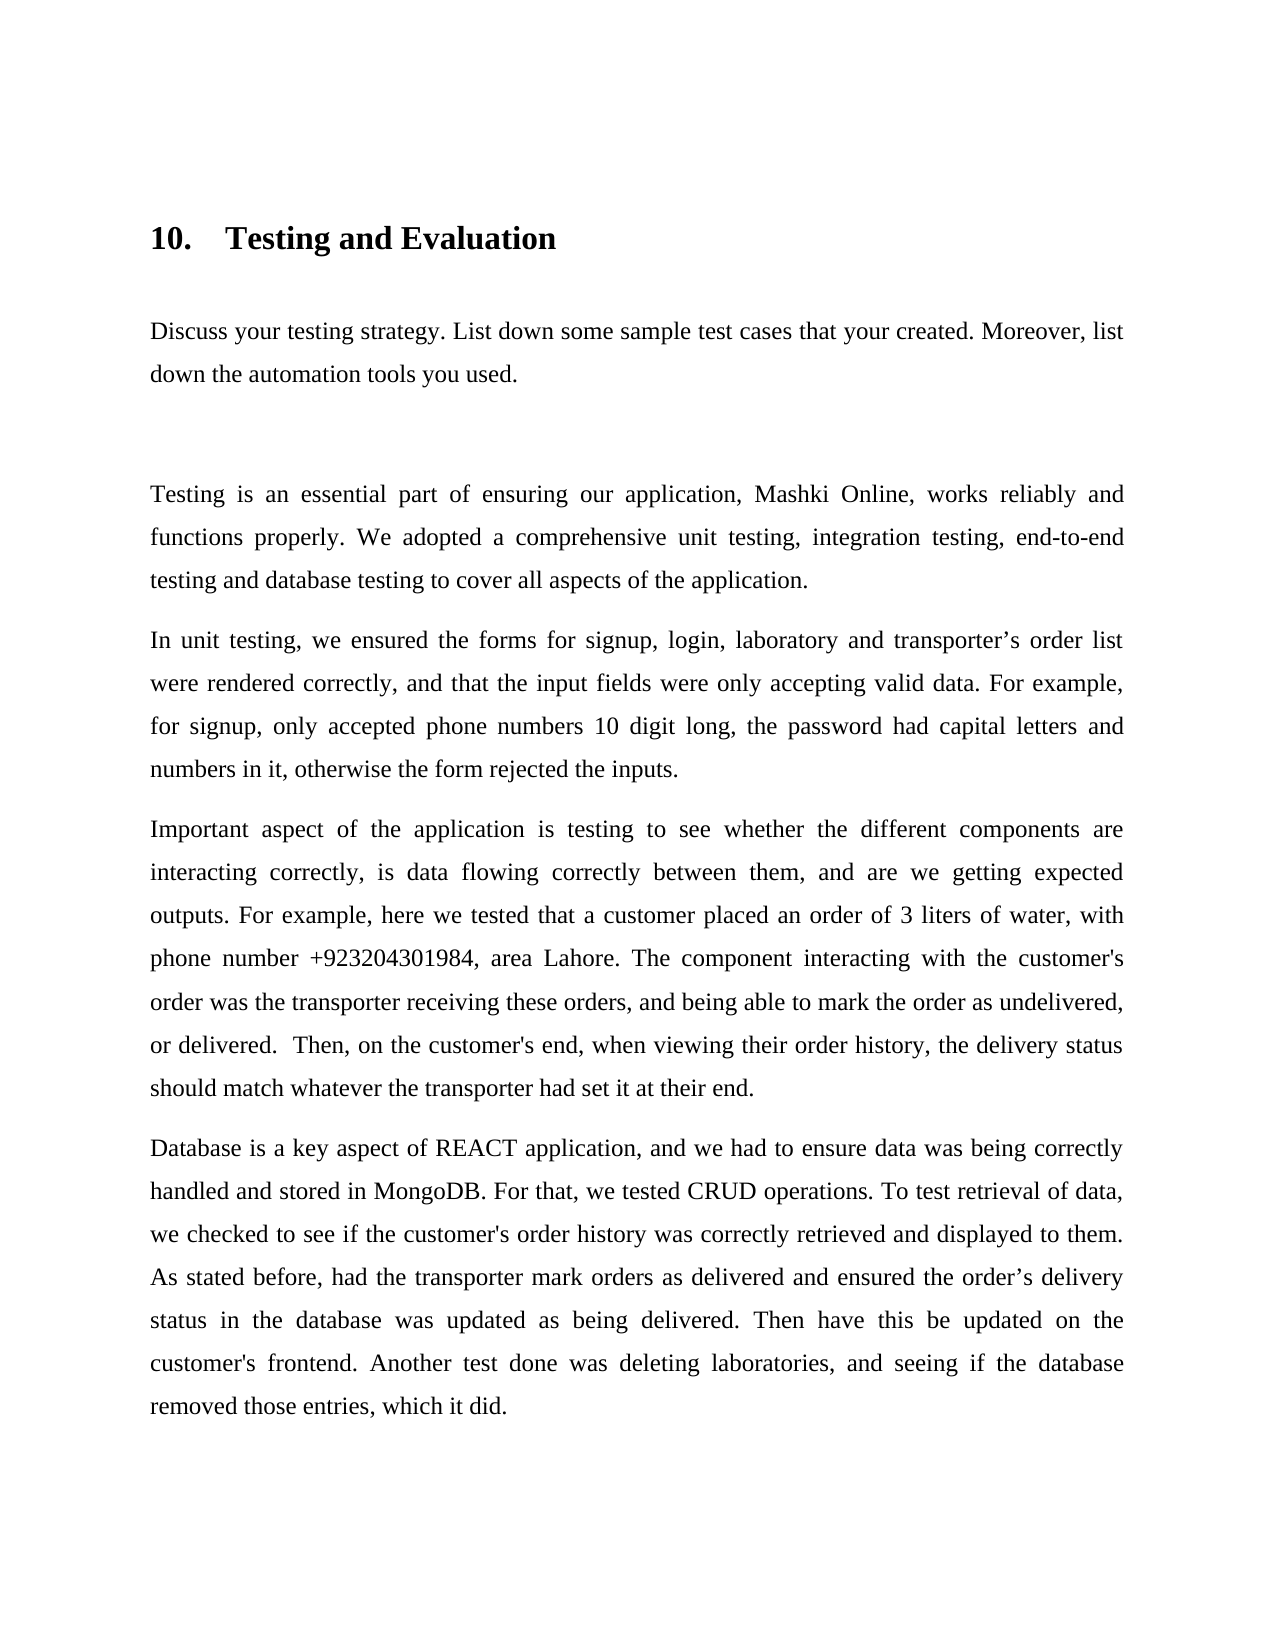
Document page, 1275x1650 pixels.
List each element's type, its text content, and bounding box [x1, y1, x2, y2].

text Discuss your testing strategy. List down some sample test cases that your created. Moreover, list down the automation tools you used. [150, 316, 1125, 388]
text Database is a key aspect of REACT application, and we had to ensure data was being correctly handled and stored in MongoDB. For that, we tested CRUD operations. To test retrieval of data, we checked to see if the customer's order history was correctly retrieved and displayed to them. As stated before, had the transporter mark orders as delivered and ensured the order’s delivery status in the database was updated as being delivered. Then have this be updated on the customer's frontend. Another test done was deleting laboratories, and seeing if the database removed those entries, which it did. [150, 1133, 1125, 1420]
text Important aspect of the application is testing to see whether the different components are interacting correctly, is data flowing correctly between them, and are we getting expected outputs. For example, here we tested that a customer placed an order of 3 liters of water, with phone number +923204301984, area Lahore. The component interacting with the customer's order was the transporter receiving these orders, and being able to mark the order as undelivered, or delivered. Then, on the customer's end, when viewing their order history, the delivery status should match whatever the transporter had set it at their end. [150, 814, 1125, 1102]
text Testing is an essential part of ensuring our application, Mashki Online, works reliably and functions properly. We adopted a comprehensive unit testing, integration testing, end-to-end testing and database testing to cover all aspects of the application. [150, 479, 1125, 594]
text In unit testing, we ensured the forms for signup, login, laboratory and transporter’s order list were rendered correctly, and that the input fields were only accepting valid data. For example, for signup, only accepted phone numbers 10 digit long, the password had capital letters and numbers in it, otherwise the form rejected the inputs. [150, 625, 1125, 783]
subtitle Testing and Evaluation [150, 218, 1125, 256]
